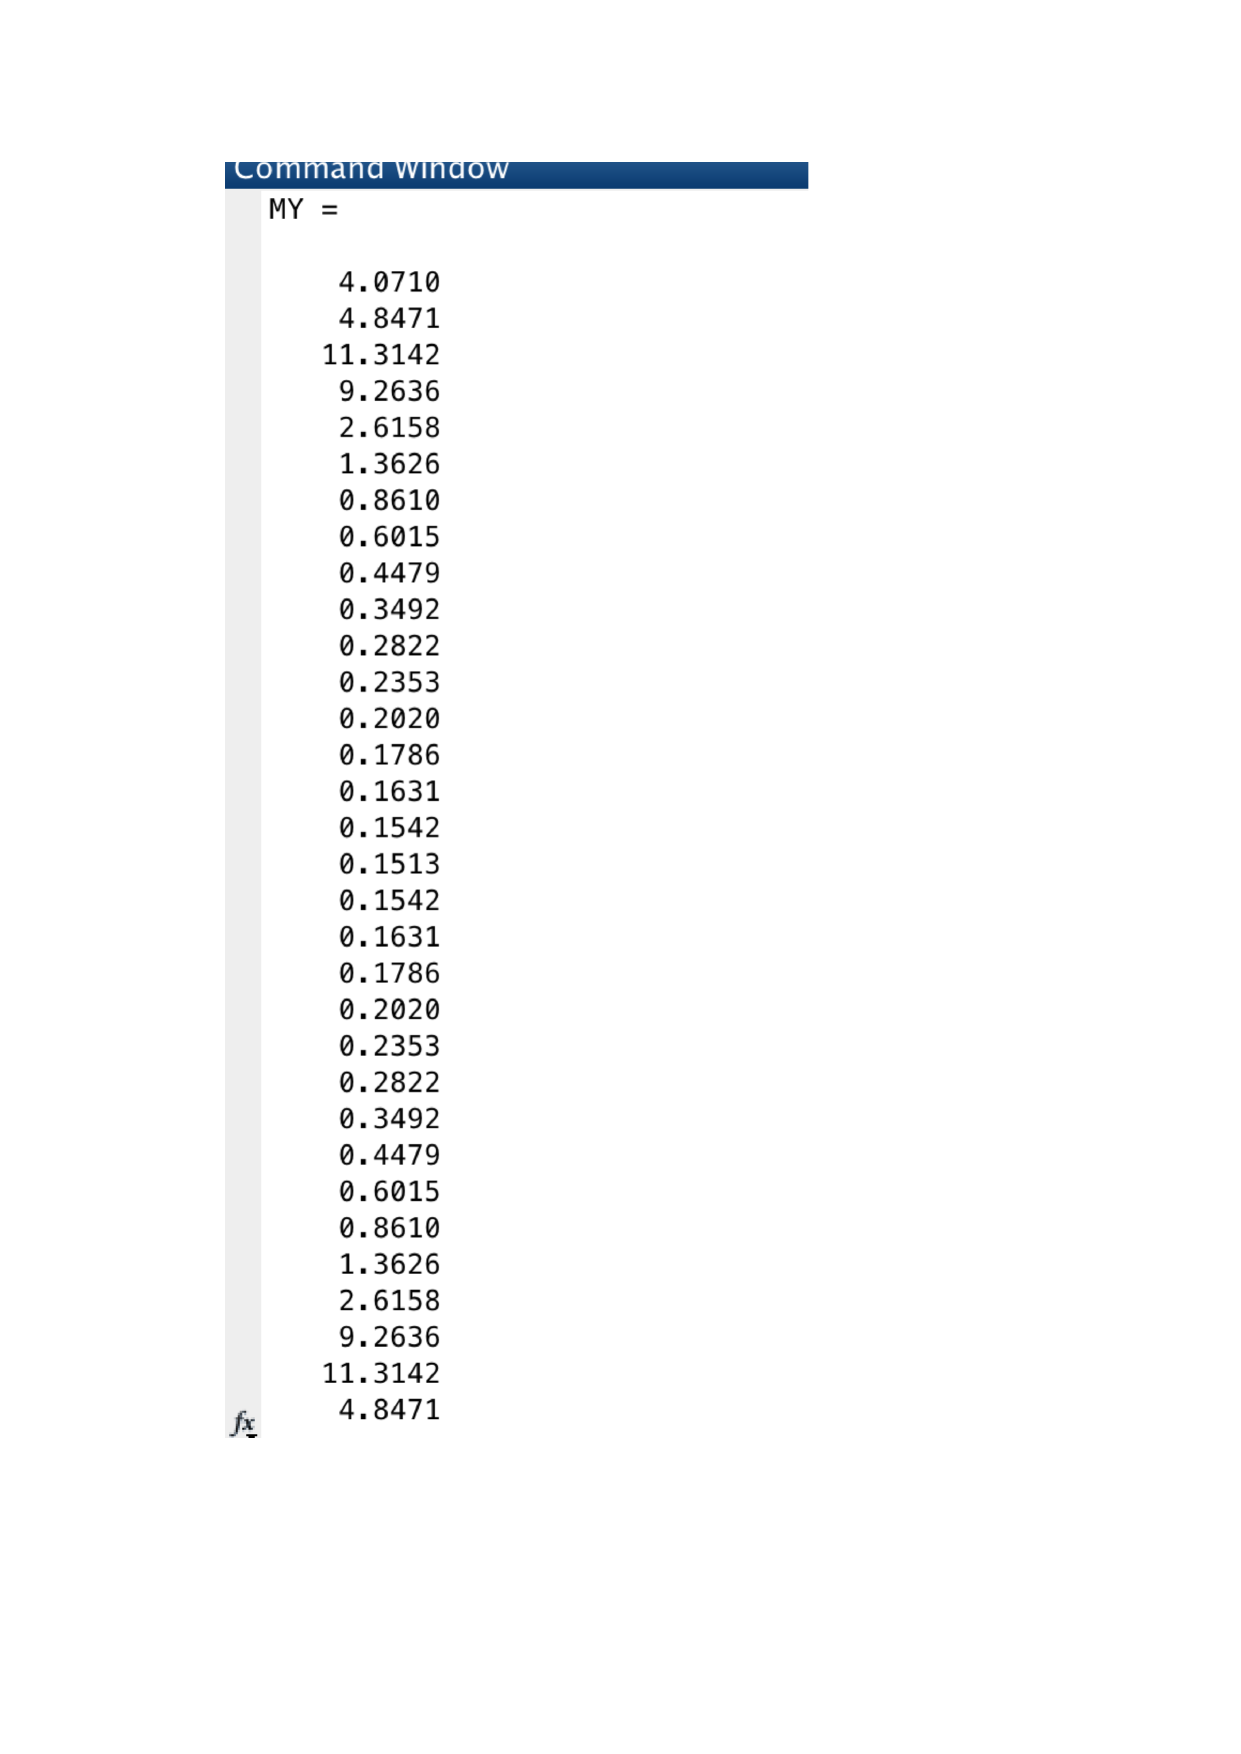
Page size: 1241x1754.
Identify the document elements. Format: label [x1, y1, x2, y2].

picture [225, 162, 809, 1438]
